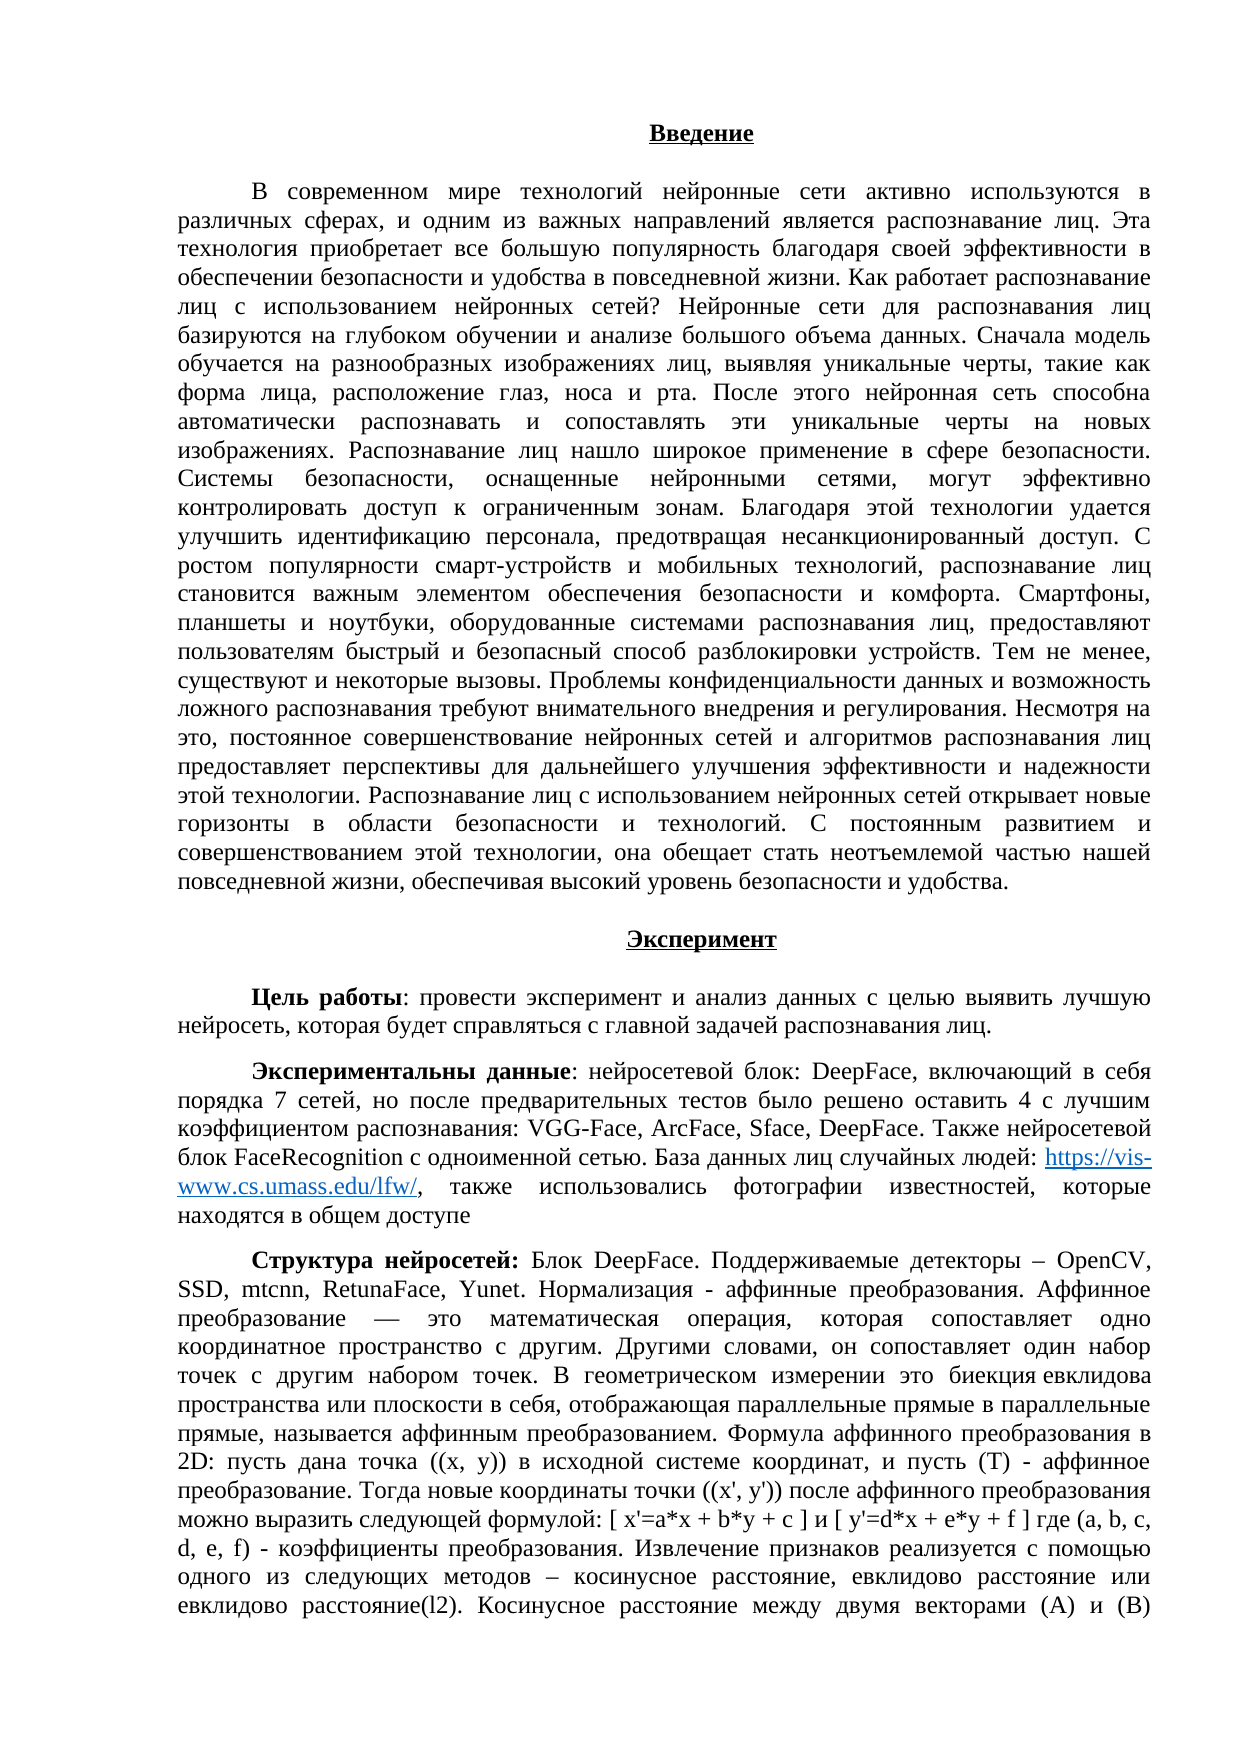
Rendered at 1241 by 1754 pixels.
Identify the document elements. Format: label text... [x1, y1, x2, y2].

subtitle Введение [177, 118, 1152, 147]
text Экспериментальны данные: нейросетевой блок: DeepFace, включающий в себя порядка 7 сетей, но после предварительных тестов было решено оставить 4 с лучшим коэффициентом распознавания: VGG-Face, ArcFace, Sface, DeepFace. Также нейросетевой блок FaceRecognition с одноименной сетью. База данных лиц случайных людей: https://vis-www.cs.umass.edu/lfw/, также использовались фотографии известностей, которые находятся в общем доступе [177, 1056, 1152, 1228]
subtitle Эксперимент [177, 924, 1152, 953]
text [177, 1504, 1152, 1619]
text Цель работы: провести эксперимент и анализ данных с целью выявить лучшую нейросеть, которая будет справляться с главной задачей распознавания лиц. [177, 982, 1152, 1039]
text В современном мире технологий нейронные сети активно используются в различных сферах, и одним из важных направлений является распознавание лиц. Эта технология приобретает все большую популярность благодаря своей эффективности в обеспечении безопасности и удобства в повседневной жизни. Как работает распознавание лиц с использованием нейронных сетей? Нейронные сети для распознавания лиц базируются на глубоком обучении и анализе большого объема данных. Сначала модель обучается на разнообразных изображениях лиц, выявляя уникальные черты, такие как форма лица, расположение глаз, носа и рта. После этого нейронная сеть способна автоматически распознавать и сопоставлять эти уникальные черты на новых изображениях. Распознавание лиц нашло широкое применение в сфере безопасности. Системы безопасности, оснащенные нейронными сетями, могут эффективно контролировать доступ к ограниченным зонам. Благодаря этой технологии удается улучшить идентификацию персонала, предотвращая несанкционированный доступ. С ростом популярности смарт-устройств и мобильных технологий, распознавание лиц становится важным элементом обеспечения безопасности и комфорта. Смартфоны, планшеты и ноутбуки, оборудованные системами распознавания лиц, предоставляют пользователям быстрый и безопасный способ разблокировки устройств. Тем не менее, существуют и некоторые вызовы. Проблемы конфиденциальности данных и возможность ложного распознавания требуют внимательного внедрения и регулирования. Несмотря на это, постоянное совершенствование нейронных сетей и алгоритмов распознавания лиц предоставляет перспективы для дальнейшего улучшения эффективности и надежности этой технологии. Распознавание лиц с использованием нейронных сетей открывает новые горизонты в области безопасности и технологий. С постоянным развитием и совершенствованием этой технологии, она обещает стать неотъемлемой частью нашей повседневной жизни, обеспечивая высокий уровень безопасности и удобства. [177, 176, 1152, 895]
